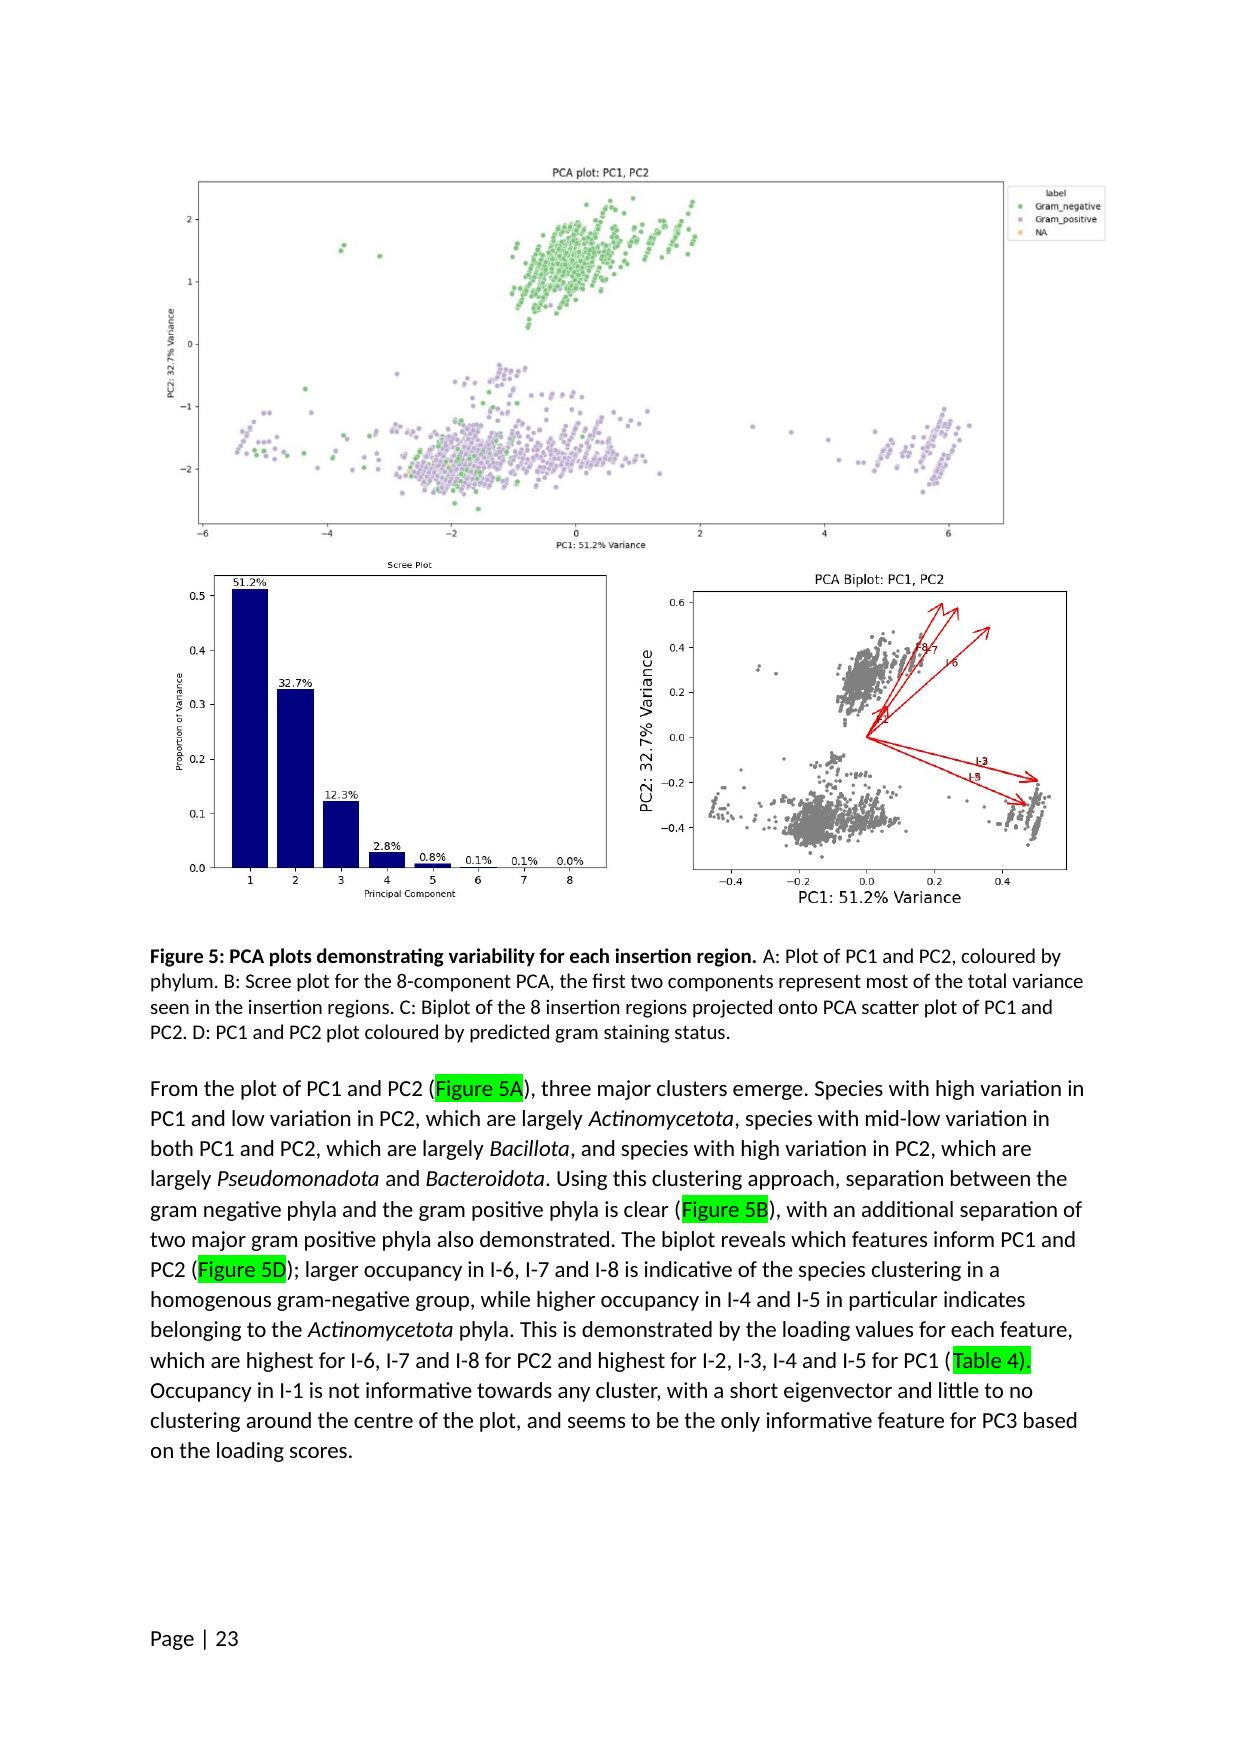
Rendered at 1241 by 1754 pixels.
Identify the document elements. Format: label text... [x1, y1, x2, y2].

picture [632, 560, 1086, 909]
text From the plot of PC1 and PC2 (Figure 5A), three major clusters emerge. Species with high variation in PC1 and low variation in PC2, which are largely Actinomycetota, species with mid-low variation in both PC1 and PC2, which are largely Bacillota, and species with high variation in PC2, which are largely Pseudomonadota and Bacteroidota. Using this clustering approach, separation between the gram negative phyla and the gram positive phyla is clear (Figure 5B), with an additional separation of two major gram positive phyla also demonstrated. The biplot reveals which features inform PC1 and PC2 (Figure 5D); larger occupancy in I-6, I-7 and I-8 is indicative of the species clustering in a homogenous gram-negative group, while higher occupancy in I-4 and I-5 in particular indicates belonging to the Actinomycetota phyla. This is demonstrated by the loading values for each feature, which are highest for I-6, I-7 and I-8 for PC2 and highest for I-2, I-3, I-4 and I-5 for PC1 (Table 4). Occupancy in I-1 is not informative towards any cluster, with a short eigenvector and little to no clustering around the centre of the plot, and seems to be the only informative feature for PC3 based on the loading scores. [150, 1074, 1090, 1464]
text Figure 5: PCA plots demonstrating variability for each insertion region. A: Plot of PC1 and PC2, coloured by phylum. B: Scree plot for the 8-component PCA, the first two components represent most of the total variance seen in the insertion regions. C: Biplot of the 8 insertion regions projected onto PCA scatter plot of PC1 and PC2. D: PC1 and PC2 plot coloured by predicted gram staining status. [150, 943, 1090, 1045]
picture [150, 150, 1107, 909]
